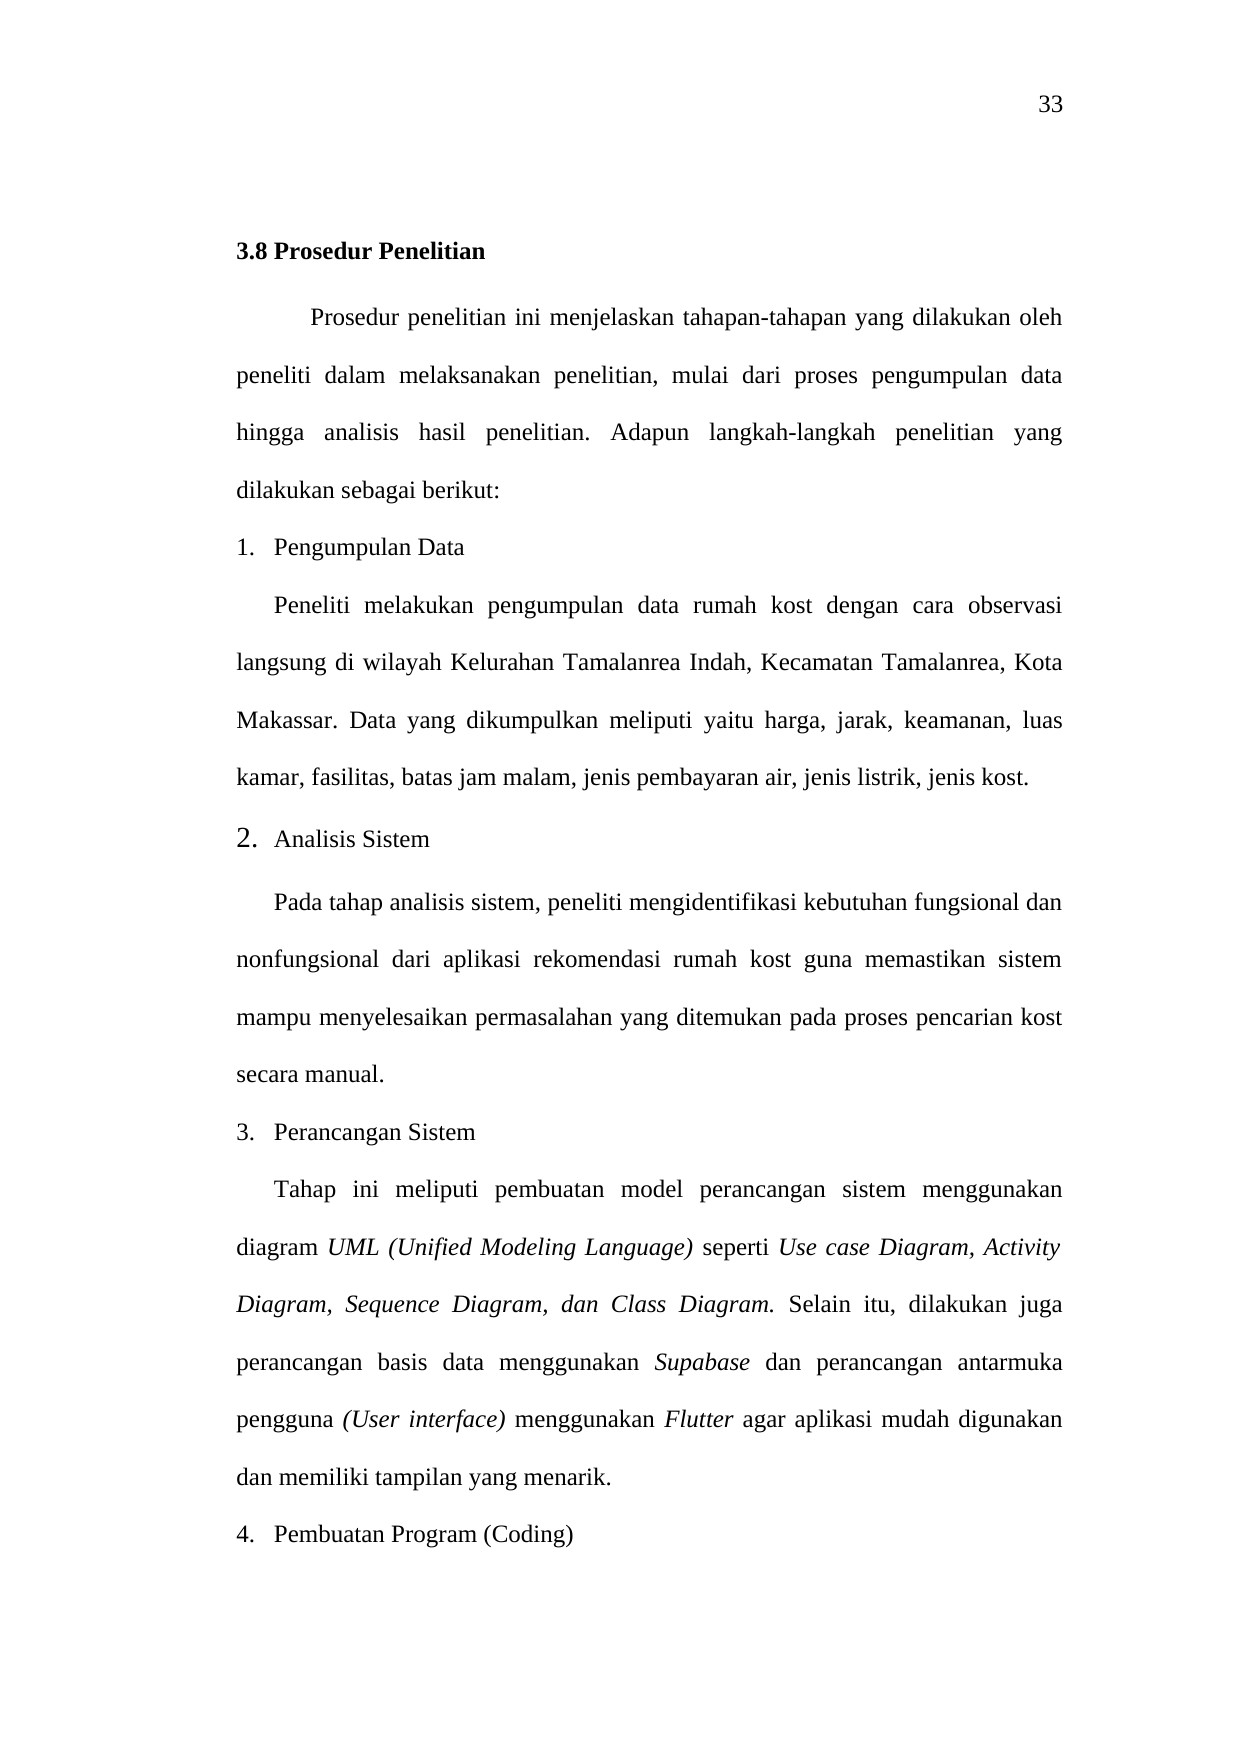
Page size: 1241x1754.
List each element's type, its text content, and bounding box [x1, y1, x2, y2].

list Pembuatan Program (Coding) [236, 1519, 1063, 1548]
text Prosedur penelitian ini menjelaskan tahapan-tahapan yang dilakukan oleh peneliti dalam melaksanakan penelitian, mulai dari proses pengumpulan data hingga analisis hasil penelitian. Adapun langkah-langkah penelitian yang dilakukan sebagai berikut: [236, 302, 1063, 504]
text Peneliti melakukan pengumpulan data rumah kost dengan cara observasi langsung di wilayah Kelurahan Tamalanrea Indah, Kecamatan Tamalanrea, Kota Makassar. Data yang dikumpulkan meliputi yaitu harga, jarak, keamanan, luas kamar, fasilitas, batas jam malam, jenis pembayaran air, jenis listrik, jenis kost. [236, 590, 1063, 791]
text Pada tahap analisis sistem, peneliti mengidentifikasi kebutuhan fungsional dan nonfungsional dari aplikasi rekomendasi rumah kost guna memastikan sistem mampu menyelesaikan permasalahan yang ditemukan pada proses pencarian kost secara manual. [236, 887, 1063, 1088]
text Tahap ini meliputi pembuatan model perancangan sistem menggunakan diagram UML (Unified Modeling Language) seperti Use case Diagram, Activity Diagram, Sequence Diagram, dan Class Diagram. Selain itu, dilakukan juga perancangan basis data menggunakan Supabase dan perancangan antarmuka pengguna (User interface) menggunakan Flutter agar aplikasi mudah digunakan dan memiliki tampilan yang menarik. [236, 1174, 1063, 1491]
subtitle Prosedur Penelitian [236, 236, 1063, 265]
list Pengumpulan Data [236, 532, 1063, 561]
list Perancangan Sistem [236, 1117, 1063, 1146]
list Analisis Sistem [236, 820, 1063, 853]
